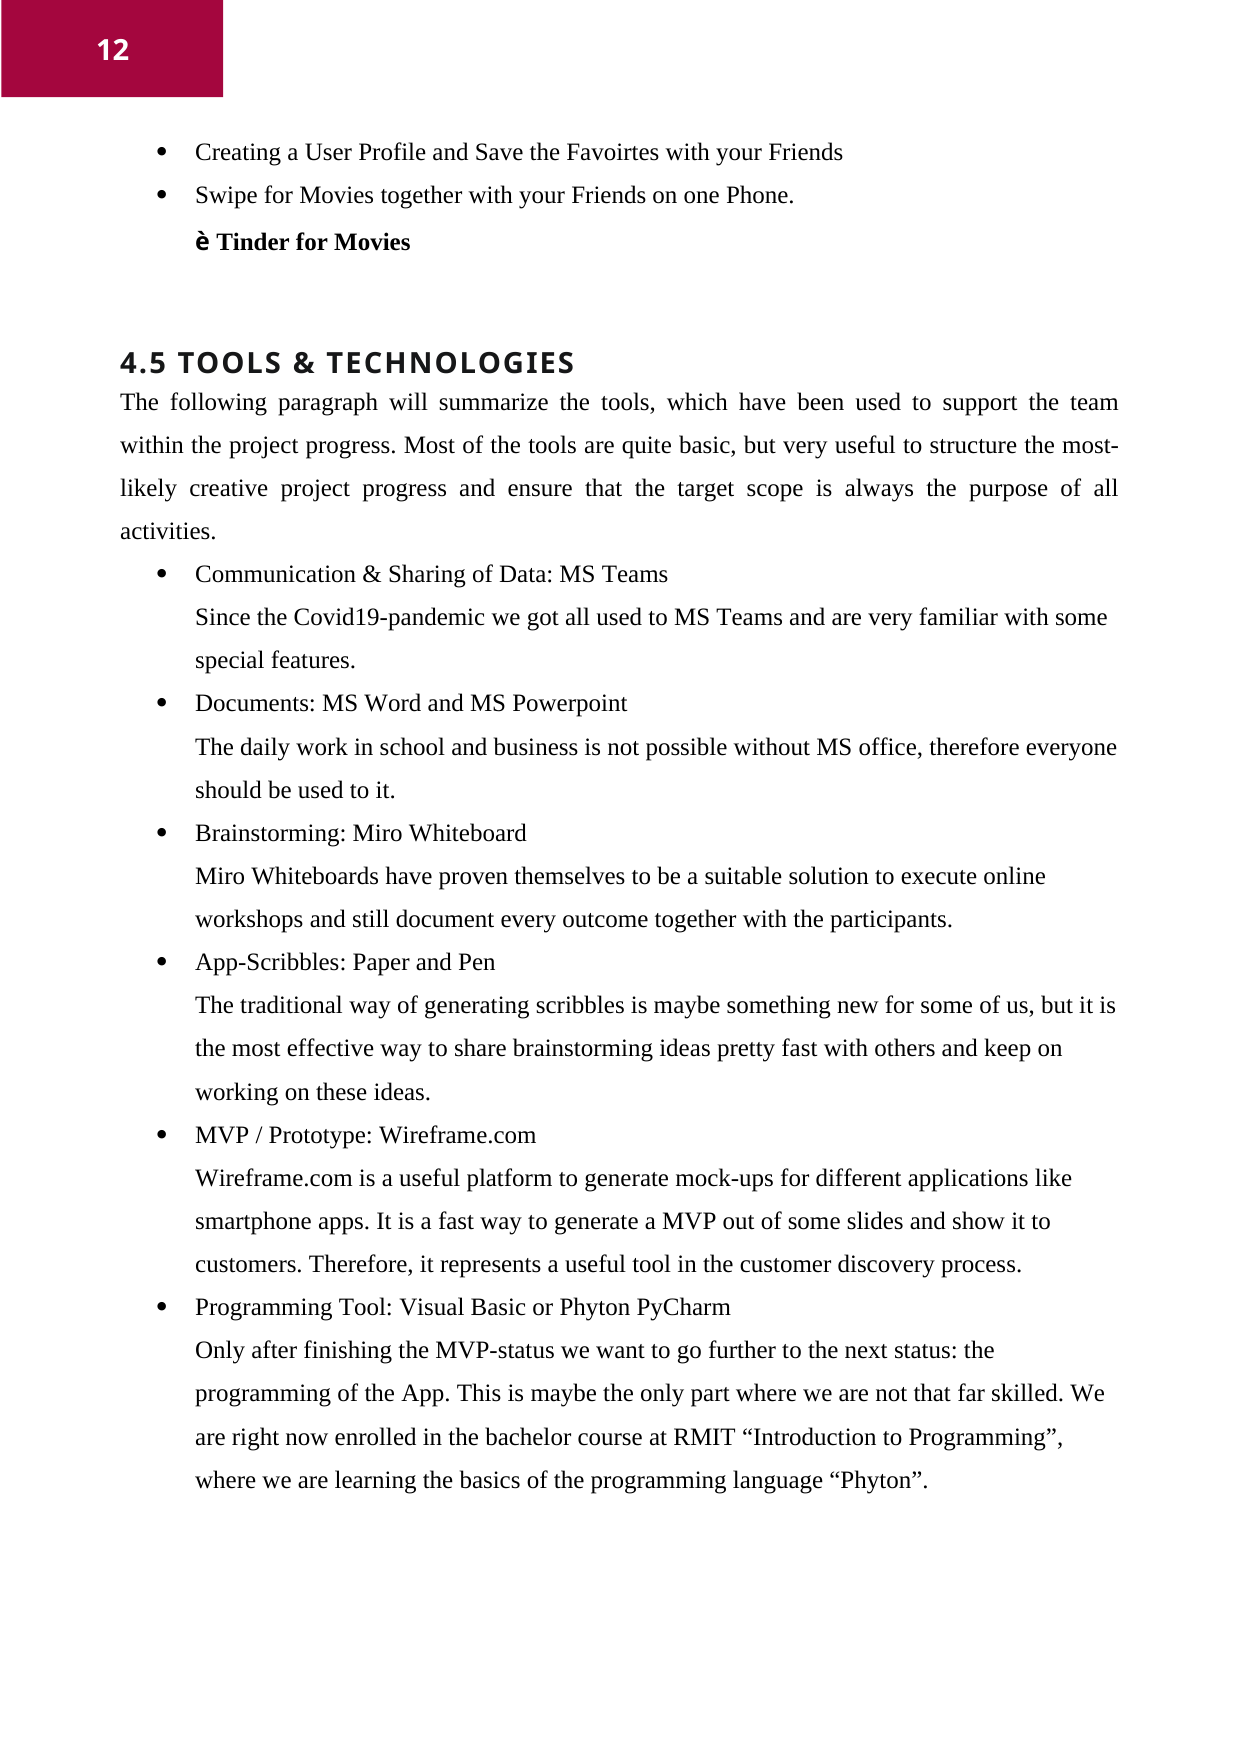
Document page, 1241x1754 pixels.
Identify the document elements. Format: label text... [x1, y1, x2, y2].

list Programming Tool: Visual Basic or Phyton PyCharm [157, 1292, 1120, 1321]
list Communication & Sharing of Data: MS Teams Since the Covid19-pandemic we got all used to MS Teams and are very familiar with some special features. [157, 559, 1120, 674]
list App-Scribbles: Paper and Pen The traditional way of generating scribbles is maybe something new for some of us, but it is the most effective way to share brainstorming ideas pretty fast with others and keep on working on these ideas. [157, 947, 1120, 1105]
list MVP / Prototype: Wireframe.com [157, 1120, 1120, 1148]
list Only after finishing the MVP-status we want to go further to the next status: the programming of the App. This is maybe the only part where we are not that far skilled. We are right now enrolled in the bachelor course at RMIT “Introduction to Programming”, where we are learning the basics of the programming language “Phyton”. [195, 1335, 1120, 1493]
list Swipe for Movies together with your Friends on one Phone. [157, 180, 1120, 209]
list Brainstorming: Miro Whiteboard Miro Whiteboards have proven themselves to be a suitable solution to execute online workshops and still document every outcome together with the participants. [157, 818, 1120, 933]
subtitle 4.5 Tools & Technologies [120, 343, 1120, 382]
text The following paragraph will summarize the tools, which have been used to support the team within the project progress. Most of the tools are quite basic, but very useful to structure the most-likely creative project progress and ensure that the target scope is always the purpose of all activities. [120, 387, 1120, 545]
list Wireframe.com is a useful platform to generate mock-ups for different applications like smartphone apps. It is a fast way to generate a MVP out of some slides and show it to customers. Therefore, it represents a useful tool in the customer discovery process. [195, 1163, 1120, 1278]
list Creating a User Profile and Save the Favoirtes with your Friends [157, 137, 1120, 166]
list Documents: MS Word and MS Powerpoint The daily work in school and business is not possible without MS office, therefore everyone should be used to it. [157, 688, 1120, 803]
list è Tinder for Movies [195, 223, 1120, 258]
